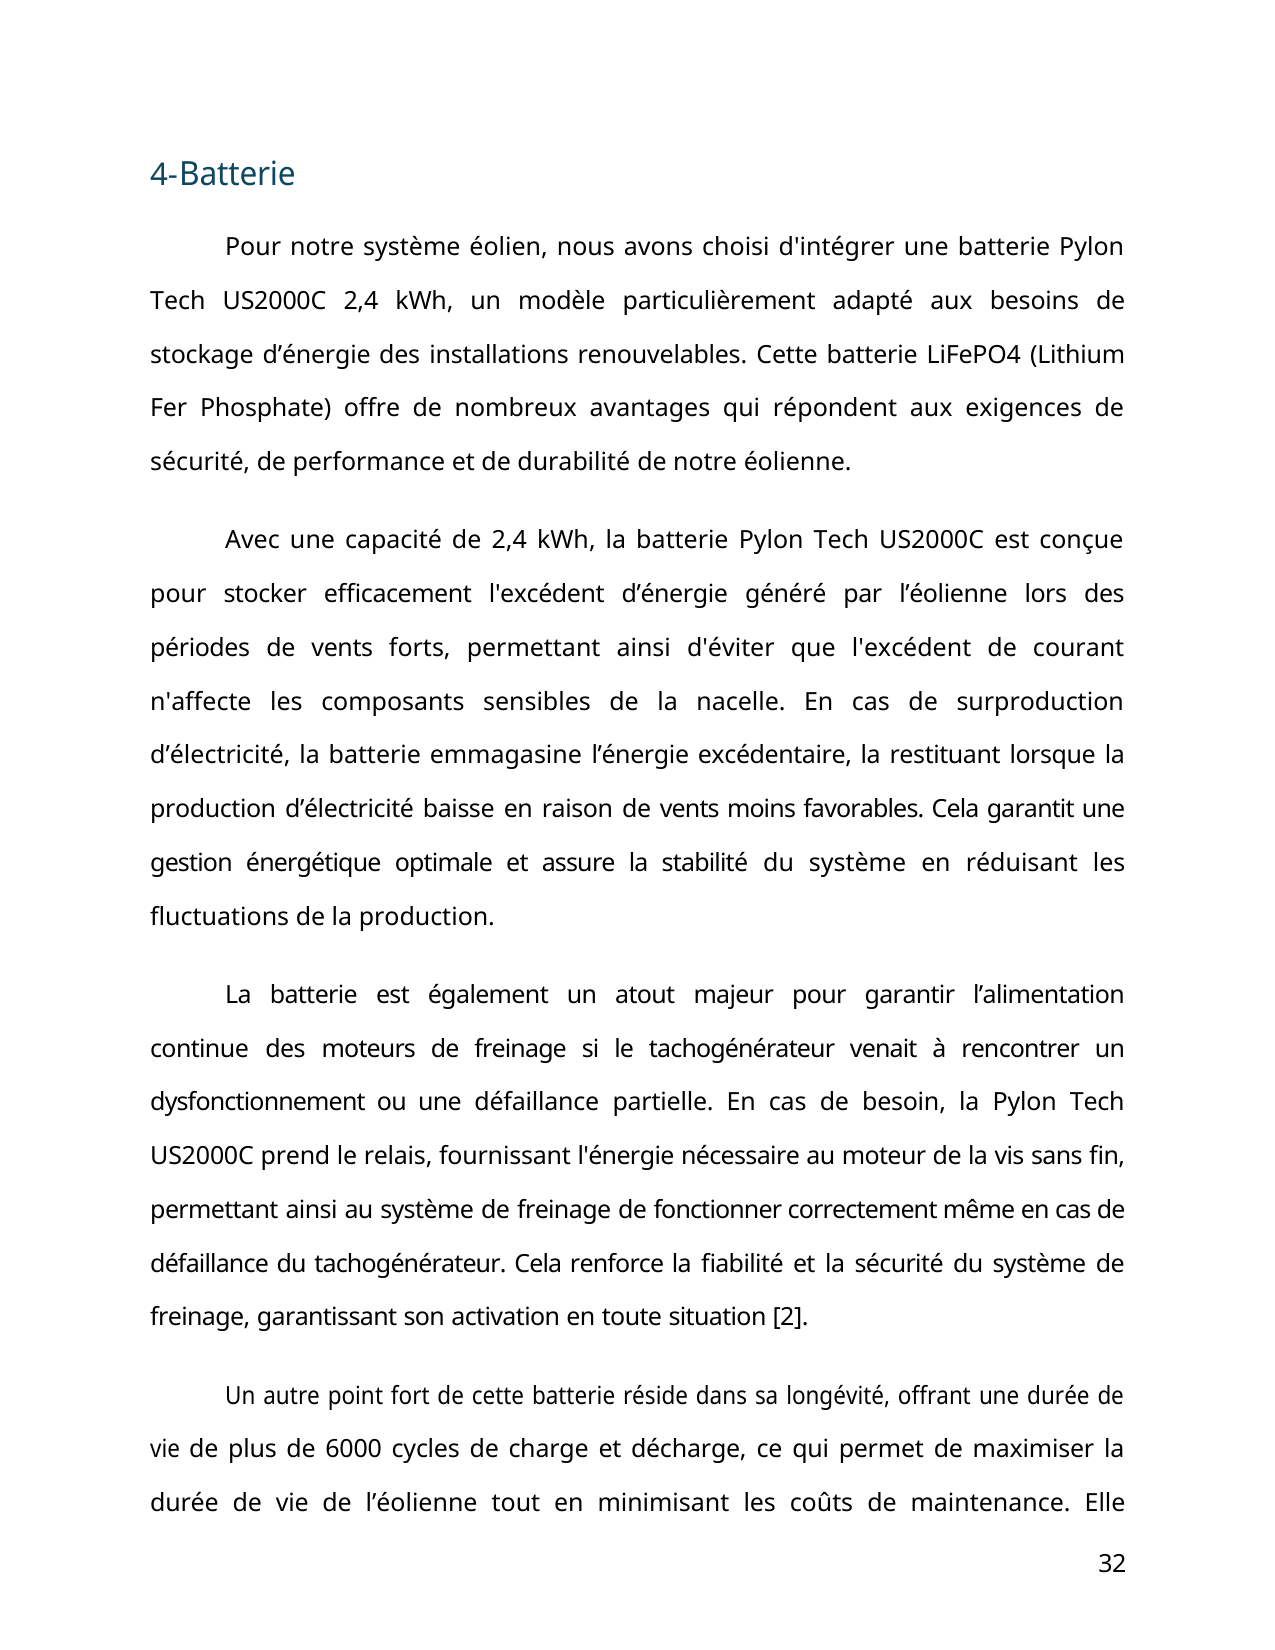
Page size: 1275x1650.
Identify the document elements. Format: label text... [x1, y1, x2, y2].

text Pour notre système éolien, nous avons choisi d'intégrer une batterie Pylon Tech US2000C 2,4 kWh, un modèle particulièrement adapté aux besoins de stockage d’énergie des installations renouvelables. Cette batterie LiFePO4 (Lithium Fer Phosphate) offre de nombreux avantages qui répondent aux exigences de sécurité, de performance et de durabilité de notre éolienne. [150, 229, 1125, 478]
text La batterie est également un atout majeur pour garantir l’alimentation continue des moteurs de freinage si le tachogénérateur venait à rencontrer un dysfonctionnement ou une défaillance partielle. En cas de besoin, la Pylon Tech US2000C prend le relais, fournissant l'énergie nécessaire au moteur de la vis sans fin, permettant ainsi au système de freinage de fonctionner correctement même en cas de défaillance du tachogénérateur. Cela renforce la fiabilité et la sécurité du système de freinage, garantissant son activation en toute situation [2]. [150, 977, 1125, 1333]
subtitle Batterie [150, 150, 1275, 196]
text Avec une capacité de 2,4 kWh, la batterie Pylon Tech US2000C est conçue pour stocker efficacement l'excédent d’énergie généré par l’éolienne lors des périodes de vents forts, permettant ainsi d'éviter que l'excédent de courant n'affecte les composants sensibles de la nacelle. En cas de surproduction d’électricité, la batterie emmagasine l’énergie excédentaire, la restituant lorsque la production d’électricité baisse en raison de vents moins favorables. Cela garantit une gestion énergétique optimale et assure la stabilité du système en réduisant les fluctuations de la production. [150, 522, 1125, 932]
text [150, 1377, 1125, 1519]
